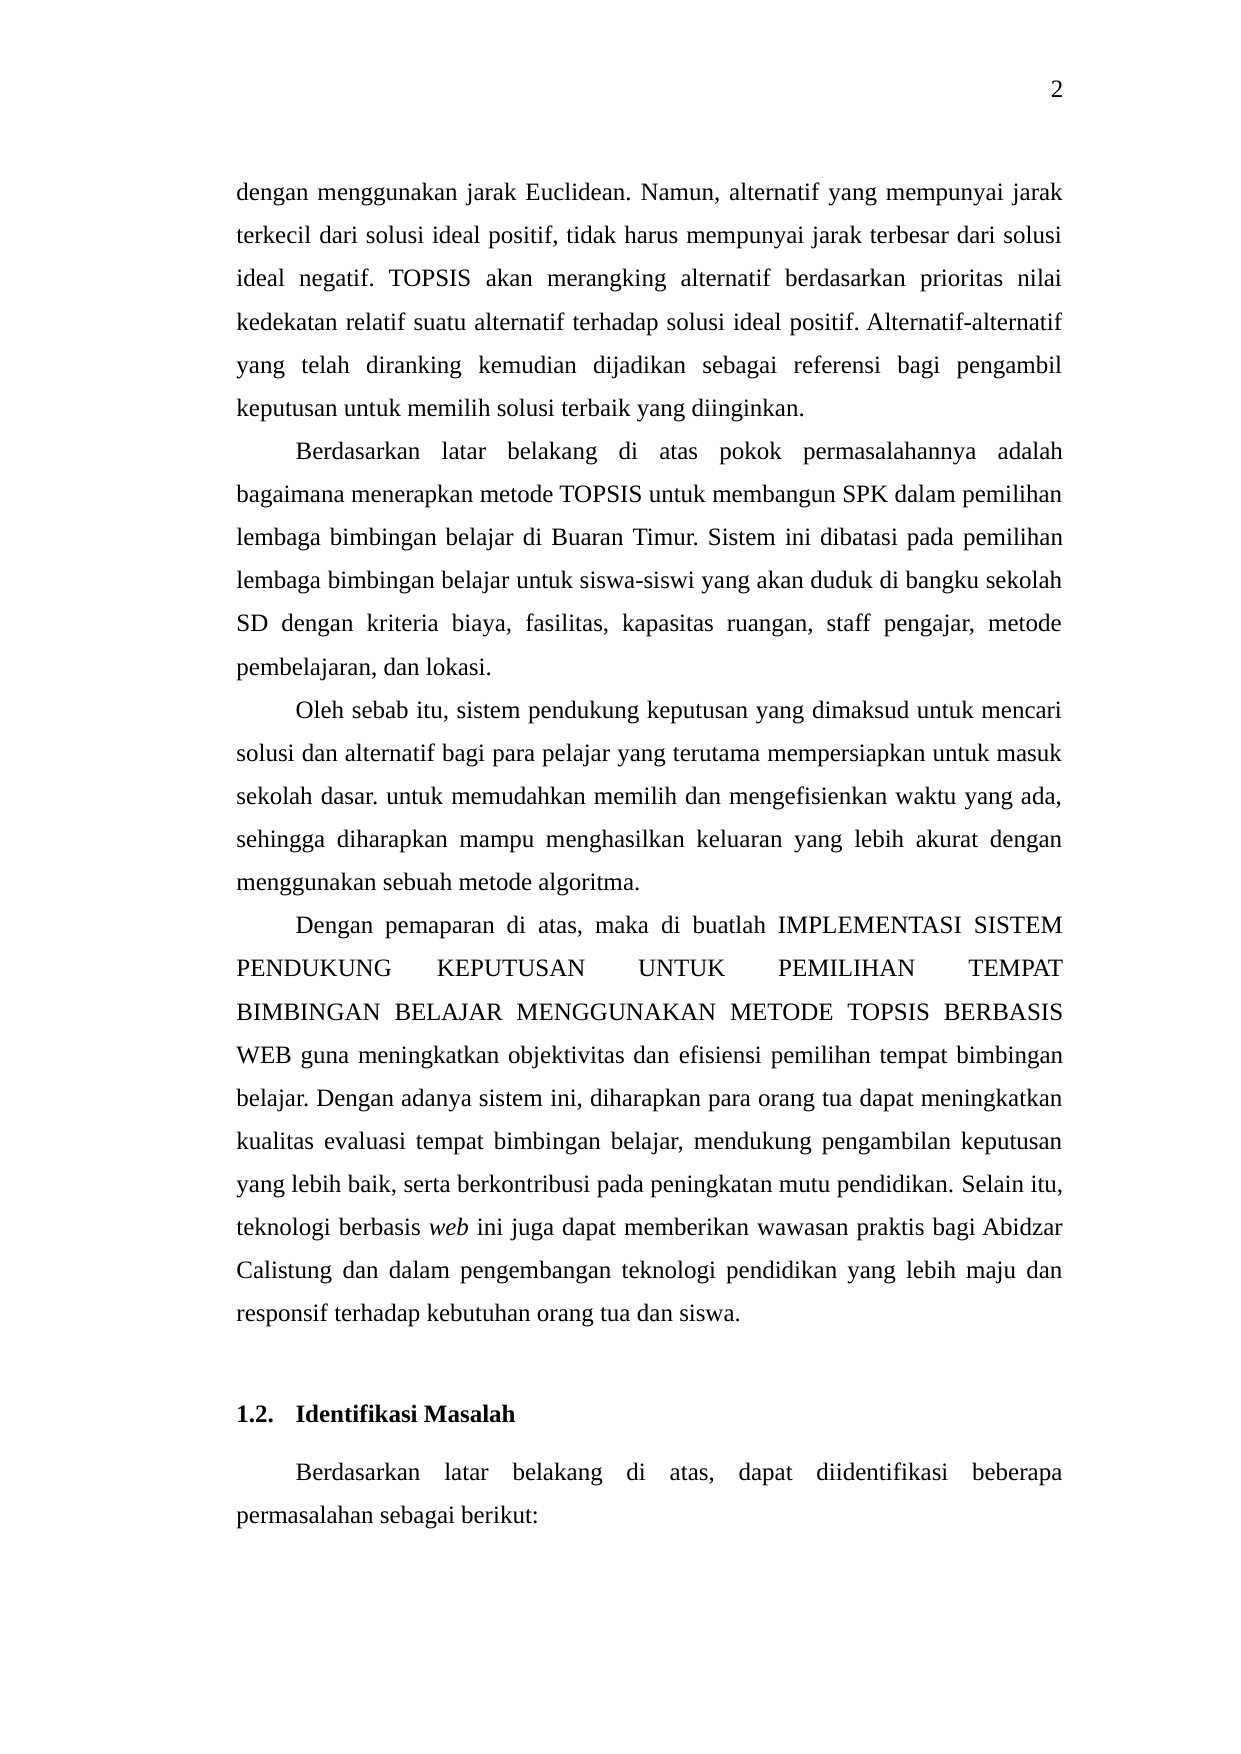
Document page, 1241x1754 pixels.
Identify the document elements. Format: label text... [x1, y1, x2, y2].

text Dengan pemaparan di atas, maka di buatlah IMPLEMENTASI SISTEM PENDUKUNG KEPUTUSAN UNTUK PEMILIHAN TEMPAT BIMBINGAN BELAJAR MENGGUNAKAN METODE TOPSIS BERBASIS WEB guna meningkatkan objektivitas dan efisiensi pemilihan tempat bimbingan belajar. Dengan adanya sistem ini, diharapkan para orang tua dapat meningkatkan kualitas evaluasi tempat bimbingan belajar, mendukung pengambilan keputusan yang lebih baik, serta berkontribusi pada peningkatan mutu pendidikan. Selain itu, teknologi berbasis web ini juga dapat memberikan wawasan praktis bagi Abidzar Calistung dan dalam pengembangan teknologi pendidikan yang lebih maju dan responsif terhadap kebutuhan orang tua dan siswa. [236, 910, 1063, 1327]
text Berdasarkan latar belakang di atas, dapat diidentifikasi beberapa permasalahan sebagai berikut: [236, 1457, 1063, 1528]
text Berdasarkan latar belakang di atas pokok permasalahannya adalah bagaimana menerapkan metode TOPSIS untuk membangun SPK dalam pemilihan lembaga bimbingan belajar di Buaran Timur. Sistem ini dibatasi pada pemilihan lembaga bimbingan belajar untuk siswa-siswi yang akan duduk di bangku sekolah SD dengan kriteria biaya, fasilitas, kapasitas ruangan, staff pengajar, metode pembelajaran, dan lokasi. [236, 436, 1063, 680]
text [236, 177, 1063, 422]
subtitle Identifikasi Masalah [236, 1399, 1063, 1428]
text Oleh sebab itu, sistem pendukung keputusan yang dimaksud untuk mencari solusi dan alternatif bagi para pelajar yang terutama mempersiapkan untuk masuk sekolah dasar. untuk memudahkan memilih dan mengefisienkan waktu yang ada, sehingga diharapkan mampu menghasilkan keluaran yang lebih akurat dengan menggunakan sebuah metode algoritma. [236, 695, 1063, 896]
